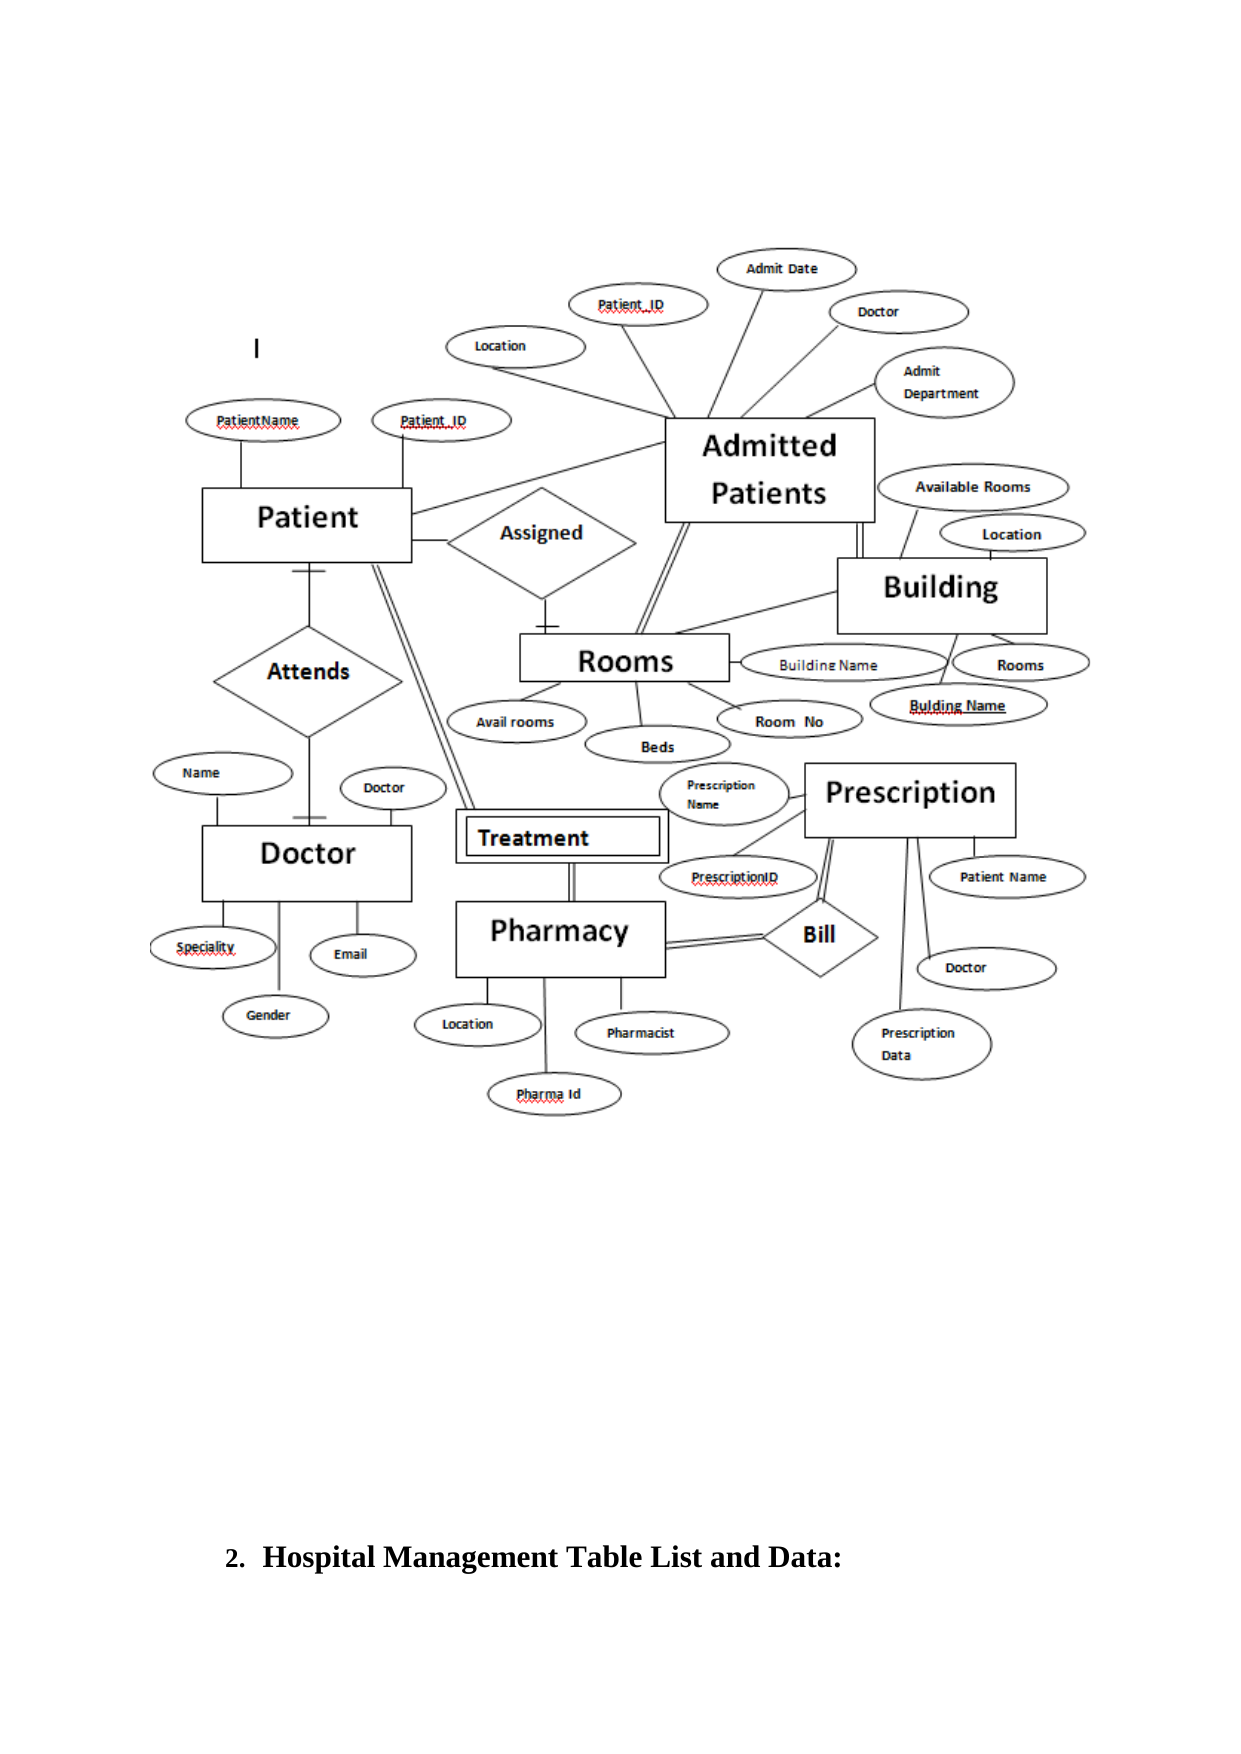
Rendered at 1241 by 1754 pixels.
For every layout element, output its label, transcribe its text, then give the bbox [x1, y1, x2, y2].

list Hospital Management Table List and Data: [225, 1539, 1090, 1575]
picture [150, 212, 1091, 1267]
